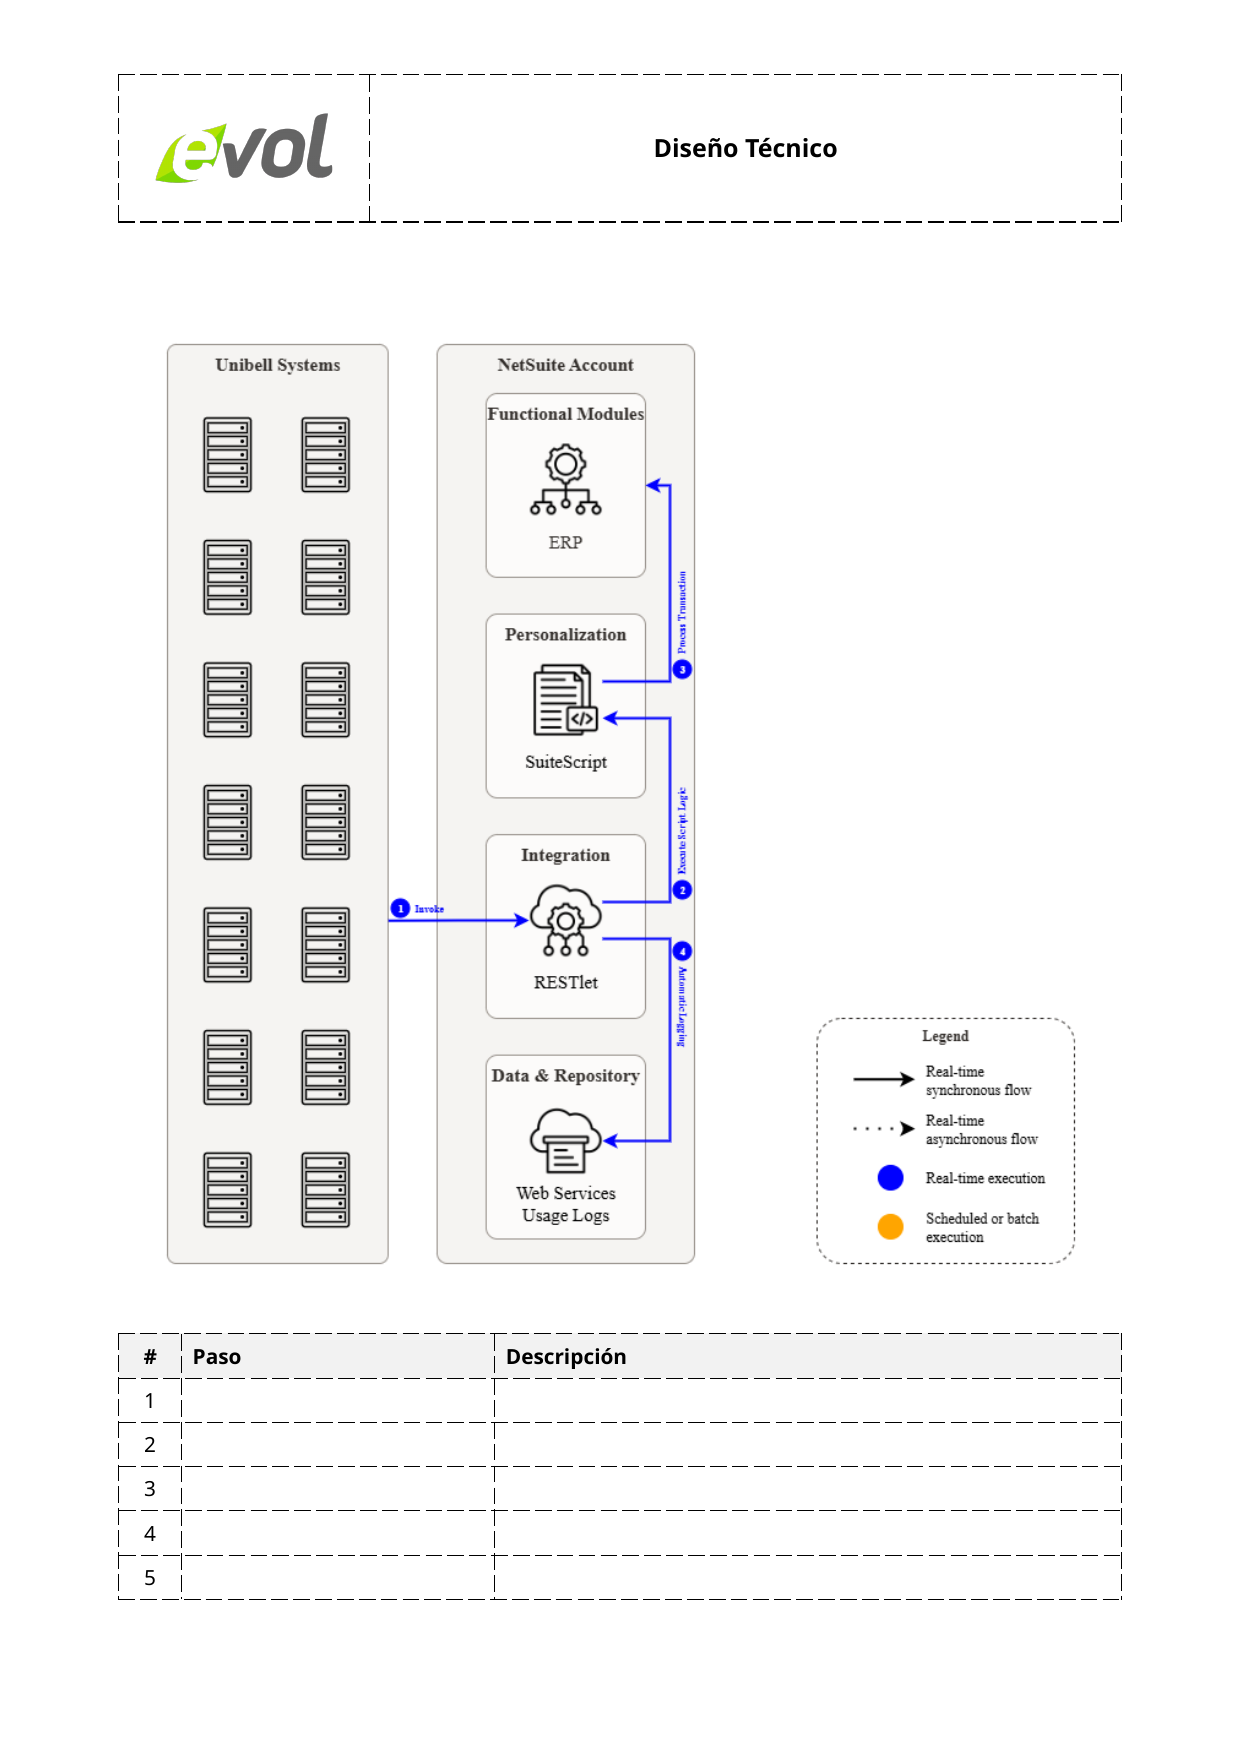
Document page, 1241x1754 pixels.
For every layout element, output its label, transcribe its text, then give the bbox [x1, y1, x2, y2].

table_cell 3 [119, 1466, 181, 1510]
table_header Paso [181, 1333, 494, 1378]
table_cell [494, 1510, 1122, 1555]
table_header Descripción [494, 1333, 1122, 1378]
table_cell 5 [119, 1555, 181, 1599]
table_cell 1 [119, 1378, 181, 1422]
table_cell [494, 1555, 1122, 1599]
picture [155, 113, 333, 183]
picture [118, 295, 1123, 1312]
table_cell [494, 1378, 1122, 1422]
table_header # [119, 1333, 181, 1378]
table_cell [181, 1466, 494, 1510]
table_cell 2 [119, 1422, 181, 1466]
table_cell 4 [119, 1510, 181, 1555]
table_cell [494, 1422, 1122, 1466]
table_cell [181, 1422, 494, 1466]
table_cell [494, 1466, 1122, 1510]
table_cell [181, 1378, 494, 1422]
table_cell [181, 1510, 494, 1555]
table_cell [181, 1555, 494, 1599]
